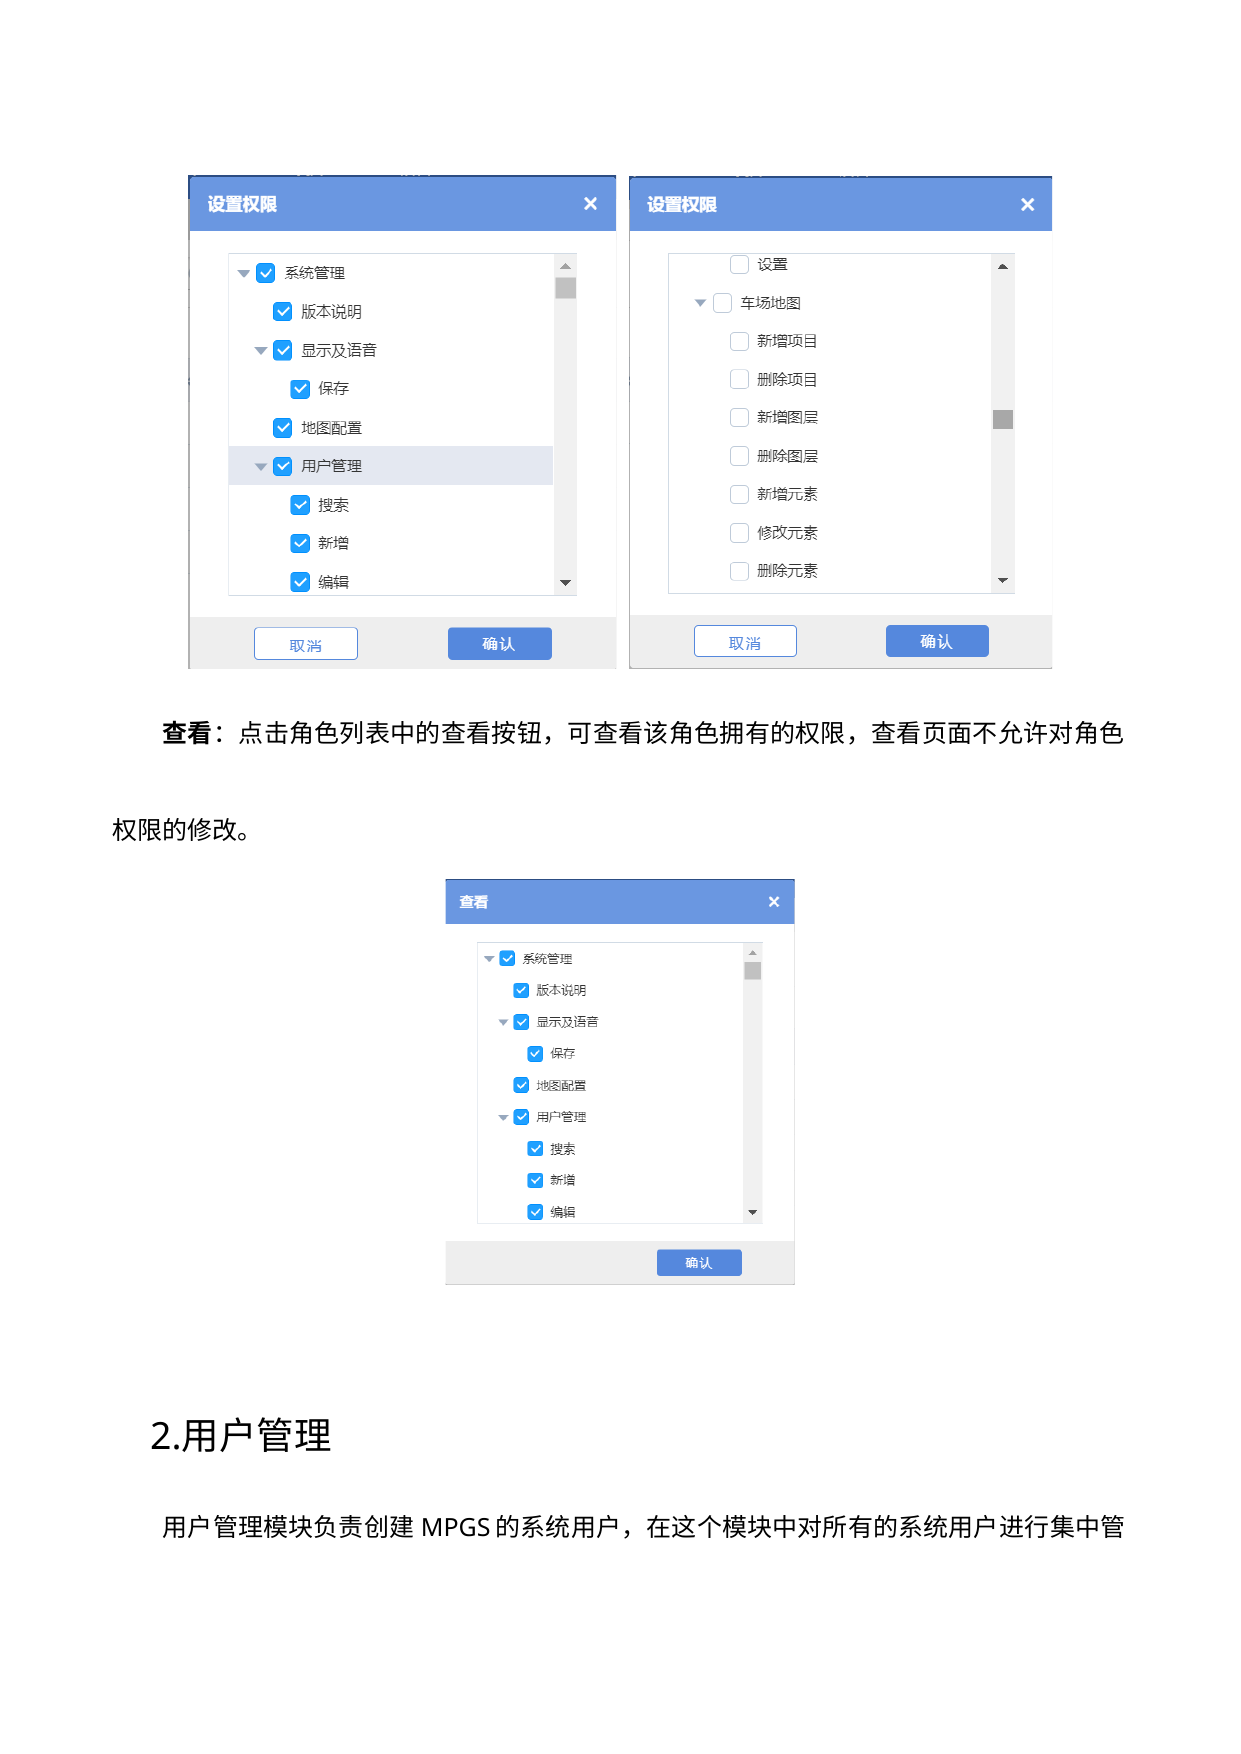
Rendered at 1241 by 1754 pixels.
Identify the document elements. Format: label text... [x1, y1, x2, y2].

list 2.用户管理 [112, 1401, 1128, 1466]
picture [188, 175, 617, 669]
picture [445, 879, 795, 1285]
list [112, 1493, 1128, 1558]
list 查看：点击角色列表中的查看按钮，可查看该角色拥有的权限，查看页面不允许对角色权限的修改。 [112, 699, 1128, 861]
picture [629, 176, 1053, 669]
